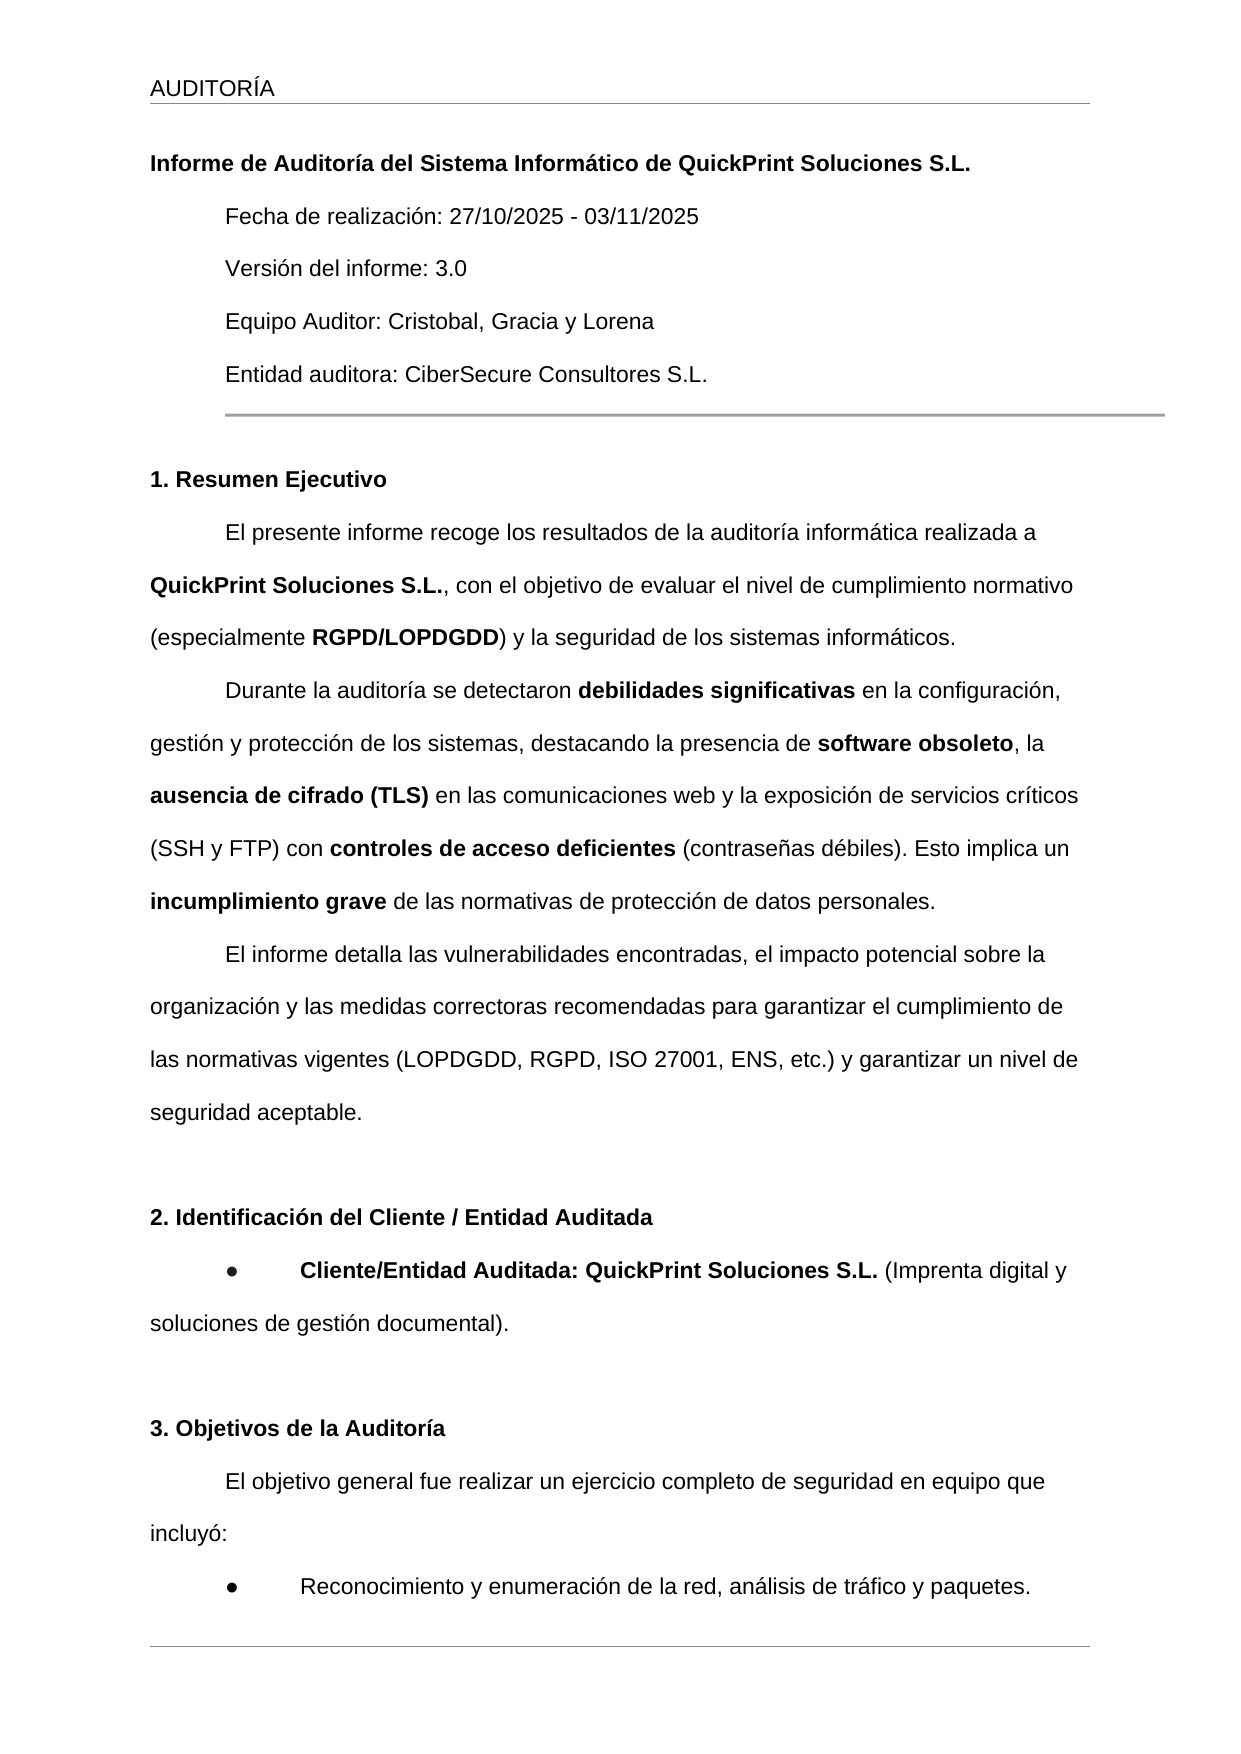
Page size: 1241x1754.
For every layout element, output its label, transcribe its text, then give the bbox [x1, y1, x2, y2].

text El objetivo general fue realizar un ejercicio completo de seguridad en equipo que incluyó: [150, 1468, 1090, 1547]
text Fecha de realización: 27/10/2025 - 03/11/2025 [150, 203, 1090, 229]
text Durante la auditoría se detectaron debilidades significativas en la configuración, gestión y protección de los sistemas, destacando la presencia de software obsoleto, la ausencia de cifrado (TLS) en las comunicaciones web y la exposición de servicios críticos (SSH y FTP) con controles de acceso deficientes (contraseñas débiles). Esto implica un incumplimiento grave de las normativas de protección de datos personales. [150, 677, 1090, 914]
list Reconocimiento y enumeración de la red, análisis de tráfico y paquetes. [150, 1573, 1090, 1599]
text Equipo Auditor: Cristobal, Gracia y Lorena [150, 308, 1090, 334]
subtitle 3. Objetivos de la Auditoría [150, 1415, 1090, 1441]
text Versión del informe: 3.0 [150, 255, 1090, 282]
list Cliente/Entidad Auditada: QuickPrint Soluciones S.L. (Imprenta digital y soluciones de gestión documental). [150, 1257, 1090, 1336]
subtitle Informe de Auditoría del Sistema Informático de QuickPrint Soluciones S.L. [150, 150, 1090, 176]
text El informe detalla las vulnerabilidades encontradas, el impacto potencial sobre la organización y las medidas correctoras recomendadas para garantizar el cumplimiento de las normativas vigentes (LOPDGDD, RGPD, ISO 27001, ENS, etc.) y garantizar un nivel de seguridad aceptable. [150, 941, 1090, 1125]
text El presente informe recoge los resultados de la auditoría informática realizada a QuickPrint Soluciones S.L., con el objetivo de evaluar el nivel de cumplimiento normativo (especialmente RGPD/LOPDGDD) y la seguridad de los sistemas informáticos. [150, 519, 1090, 651]
text Entidad auditora: CiberSecure Consultores S.L. [150, 361, 1090, 387]
subtitle 2. Identificación del Cliente / Entidad Auditada [150, 1204, 1090, 1231]
subtitle 1. Resumen Ejecutivo [150, 466, 1090, 493]
